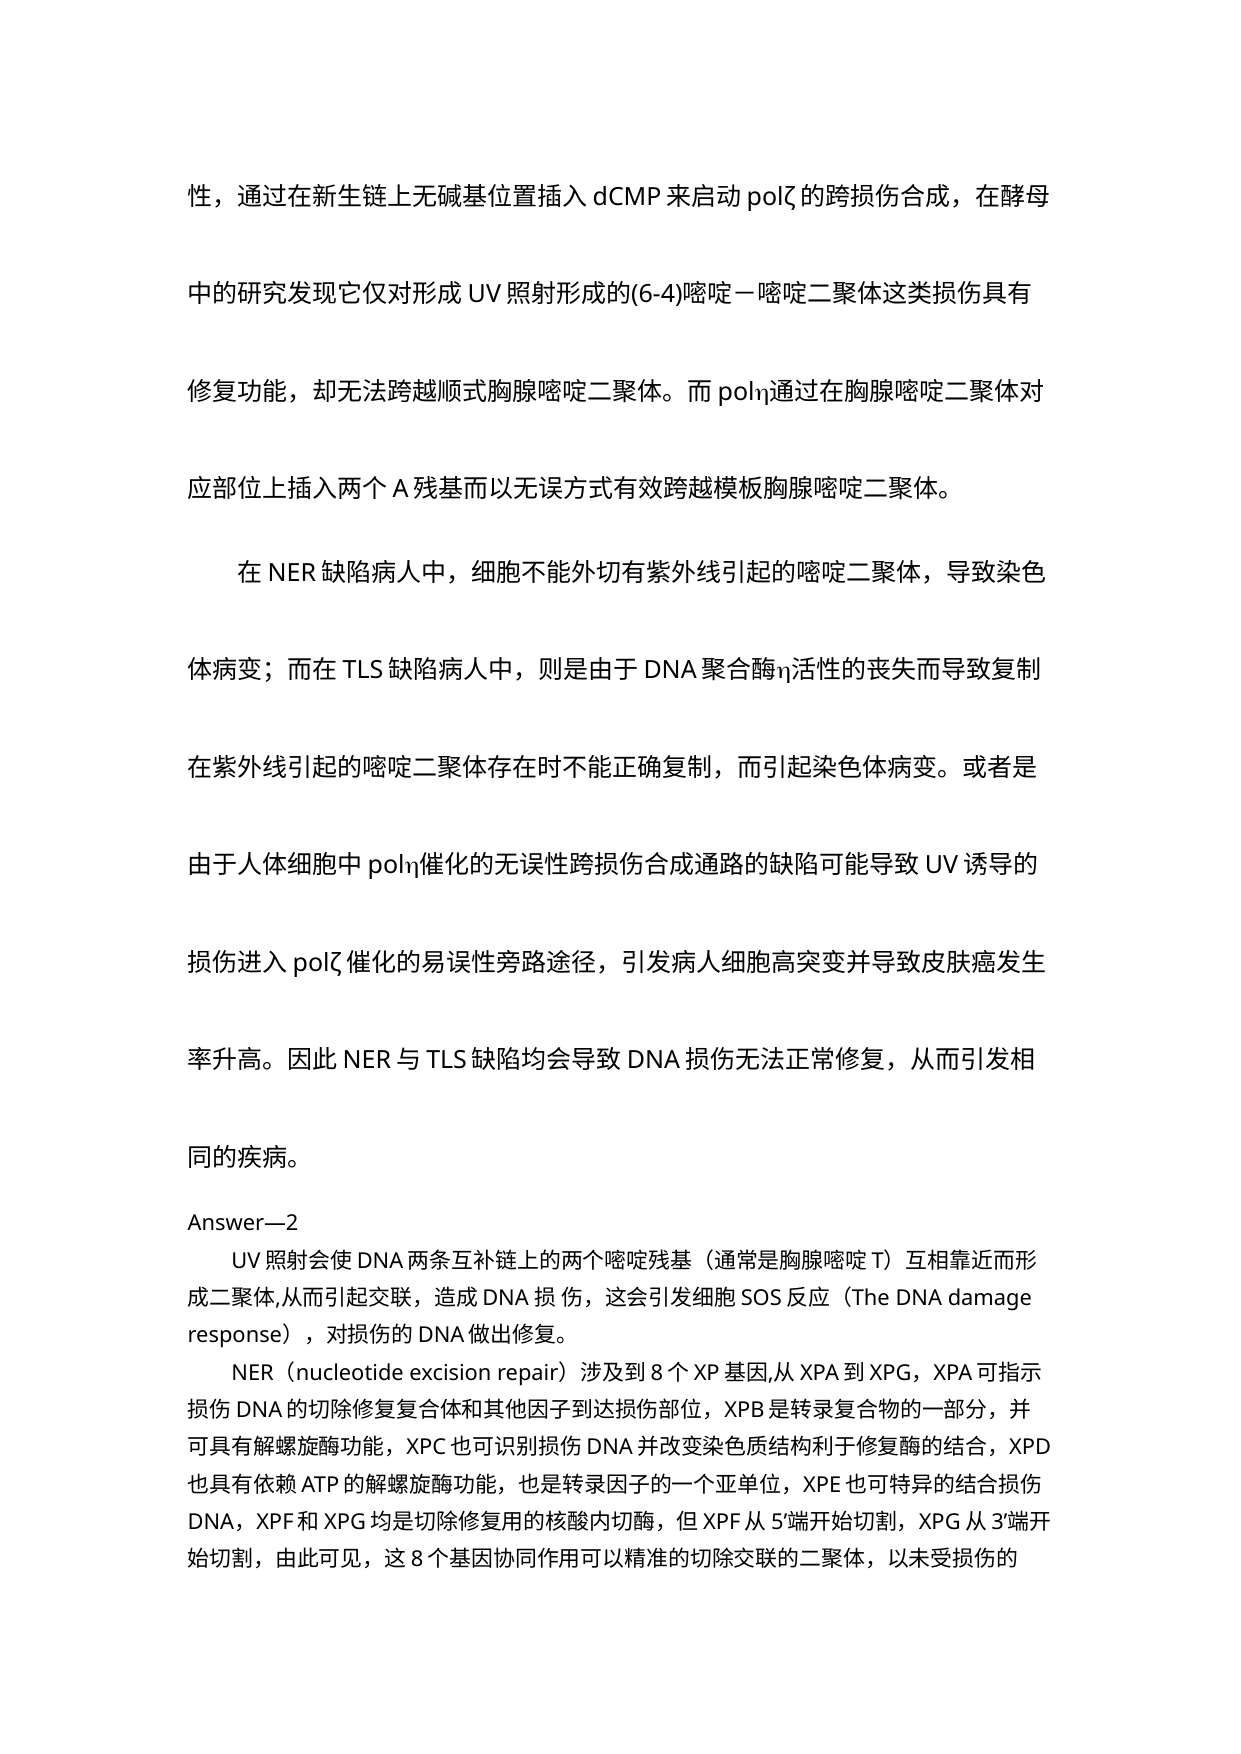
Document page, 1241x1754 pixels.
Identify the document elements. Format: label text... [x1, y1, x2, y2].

text 在NER缺陷病人中，细胞不能外切有紫外线引起的嘧啶二聚体，导致染色体病变；而在TLS缺陷病人中，则是由于DNA聚合酶活性的丧失而导致复制在紫外线引起的嘧啶二聚体存在时不能正确复制，而引起染色体病变。或者是由于人体细胞中pol催化的无误性跨损伤合成通路的缺陷可能导致UV诱导的损伤进入polζ催化的易误性旁路途径，引发病人细胞高突变并导致皮肤癌发生率升高。因此NER与TLS缺陷均会导致DNA损伤无法正常修复，从而引发相同的疾病。 [187, 538, 1053, 1188]
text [187, 162, 1053, 519]
text Answer—2 [187, 1206, 1053, 1238]
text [187, 1354, 1053, 1573]
text UV照射会使DNA两条互补链上的两个嘧啶残基（通常是胸腺嘧啶T）互相靠近而形成二聚体,从而引起交联，造成DNA 损 伤，这会引发细胞SOS反应（The DNA damage response），对损伤的DNA做出修复。 [187, 1243, 1053, 1350]
